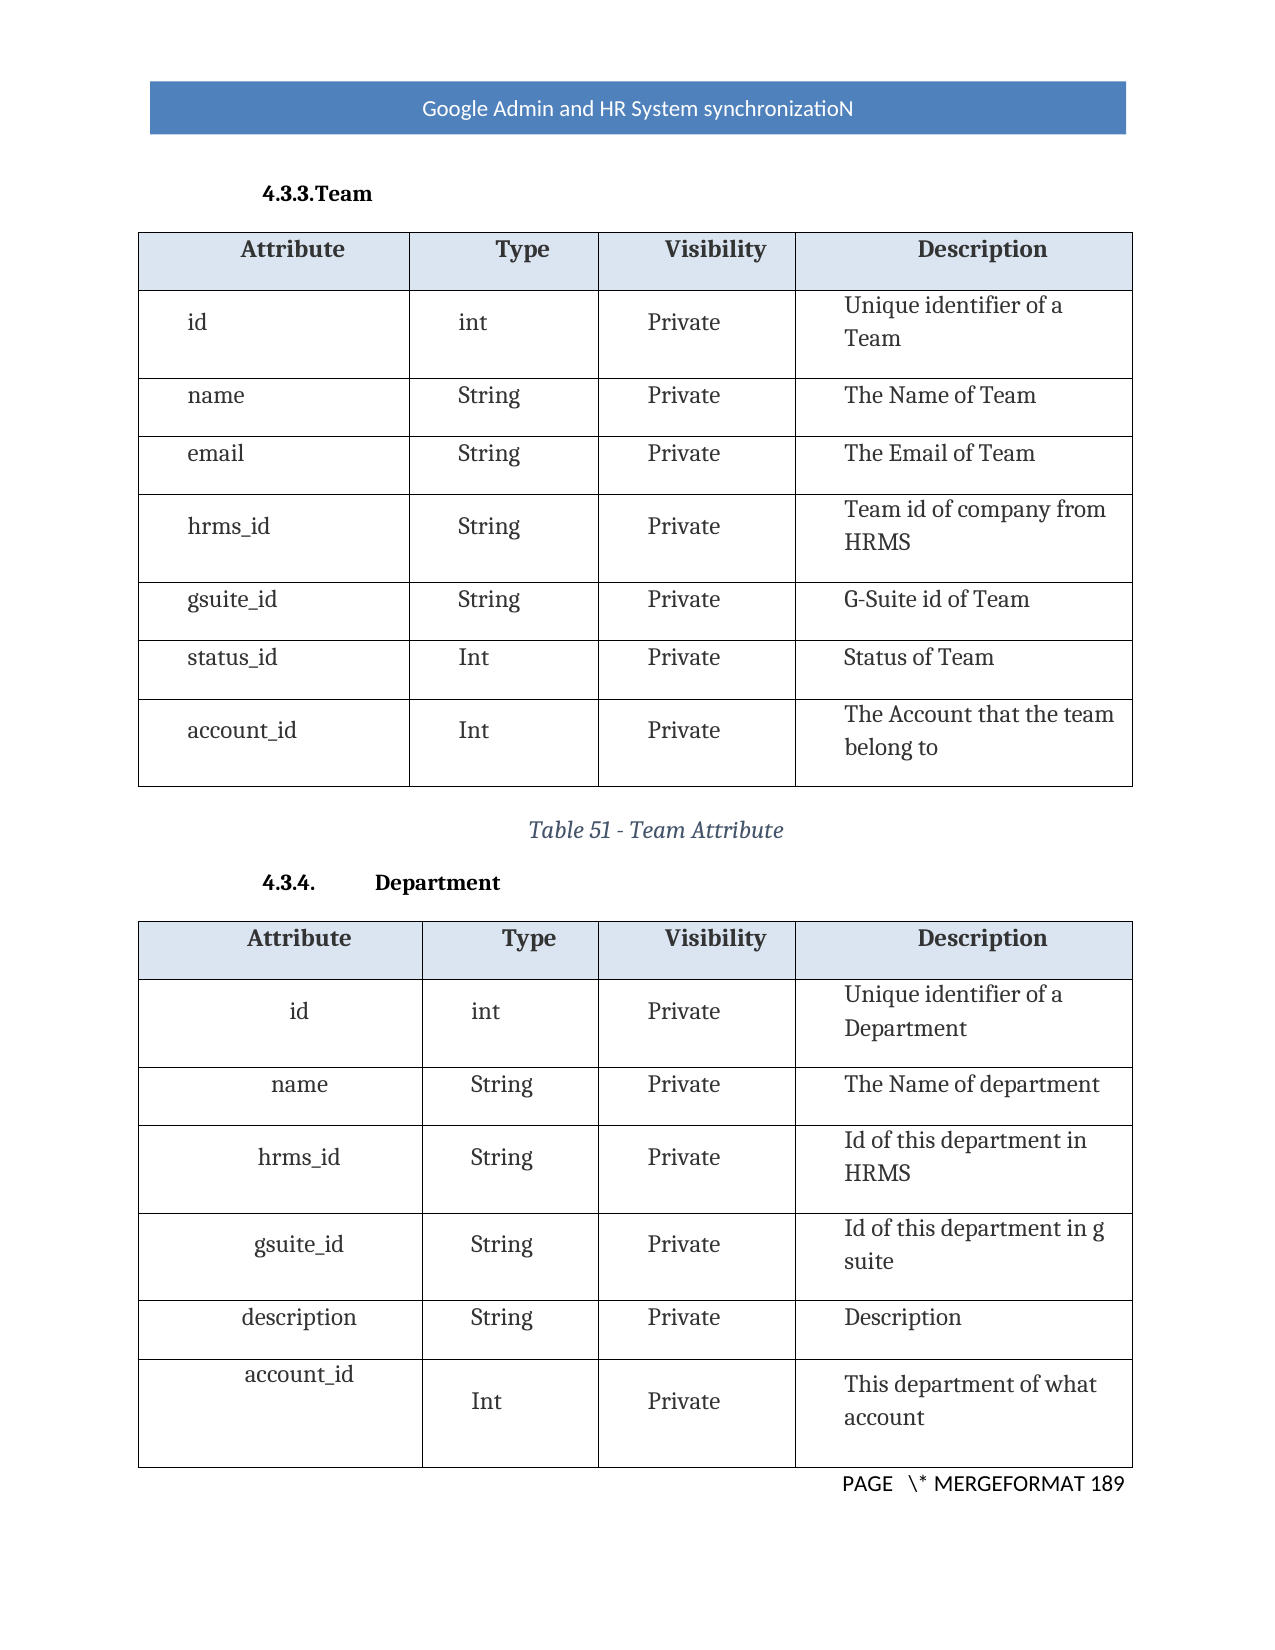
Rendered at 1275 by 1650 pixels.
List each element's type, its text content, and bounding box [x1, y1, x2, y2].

table_cell Private [599, 1301, 795, 1358]
table_header Visibility [599, 922, 795, 979]
table_cell The Email of Team [796, 437, 1132, 494]
table_cell hrms_id [139, 1126, 422, 1213]
table_cell String [423, 1068, 598, 1125]
table_cell Private [599, 980, 795, 1067]
table_cell The Name of Team [796, 379, 1132, 436]
table_cell Team id of company from HRMS [796, 495, 1132, 582]
table_cell description [139, 1301, 422, 1358]
table_cell Private [599, 379, 795, 436]
table_cell id [139, 291, 409, 378]
subtitle Team [262, 181, 1125, 207]
table_cell String [423, 1126, 598, 1213]
table_cell name [139, 1068, 422, 1125]
table_cell id [139, 980, 422, 1067]
table_cell hrms_id [139, 495, 409, 582]
table_header Visibility [599, 233, 795, 290]
table_cell Int [423, 1360, 598, 1467]
table_cell gsuite_id [139, 583, 409, 640]
table_cell This department of what account [796, 1360, 1132, 1467]
table_header Type [423, 922, 598, 979]
table_cell Private [599, 437, 795, 494]
table_cell Private [599, 1360, 795, 1467]
table_cell Status of Team [796, 641, 1132, 698]
table_cell Private [599, 291, 795, 378]
table_cell String [410, 583, 598, 640]
table_cell Private [599, 495, 795, 582]
table_cell Id of this department in HRMS [796, 1126, 1132, 1213]
table_cell int [410, 291, 598, 378]
table_header Description [796, 922, 1132, 979]
table_cell Id of this department in g suite [796, 1214, 1132, 1300]
table_cell Description [796, 1301, 1132, 1358]
table_cell int [423, 980, 598, 1067]
table_cell Private [599, 583, 795, 640]
table_cell Int [410, 641, 598, 698]
table_cell Unique identifier of a Department [796, 980, 1132, 1067]
table_cell status_id [139, 641, 409, 698]
table_cell Private [599, 641, 795, 698]
table_cell account_id [139, 1360, 422, 1467]
table_cell G-Suite id of Team [796, 583, 1132, 640]
table_header Description [796, 233, 1132, 290]
table_header Attribute [139, 233, 409, 290]
table_cell email [139, 437, 409, 494]
table_cell The Name of department [796, 1068, 1132, 1125]
table_cell String [410, 379, 598, 436]
table_cell String [410, 437, 598, 494]
table_cell account_id [139, 700, 409, 786]
table_cell Private [599, 700, 795, 786]
table_cell String [423, 1301, 598, 1358]
table_cell The Account that the team belong to [796, 700, 1132, 786]
table_cell Private [599, 1126, 795, 1213]
table_cell Private [599, 1214, 795, 1300]
table_cell gsuite_id [139, 1214, 422, 1300]
subtitle Department [262, 870, 1125, 896]
table_cell Int [410, 700, 598, 786]
table_cell Private [599, 1068, 795, 1125]
table_header Attribute [139, 922, 422, 979]
table_cell name [139, 379, 409, 436]
table_cell String [410, 495, 598, 582]
table_header Type [410, 233, 598, 290]
table_cell Unique identifier of a Team [796, 291, 1132, 378]
table_cell String [423, 1214, 598, 1300]
